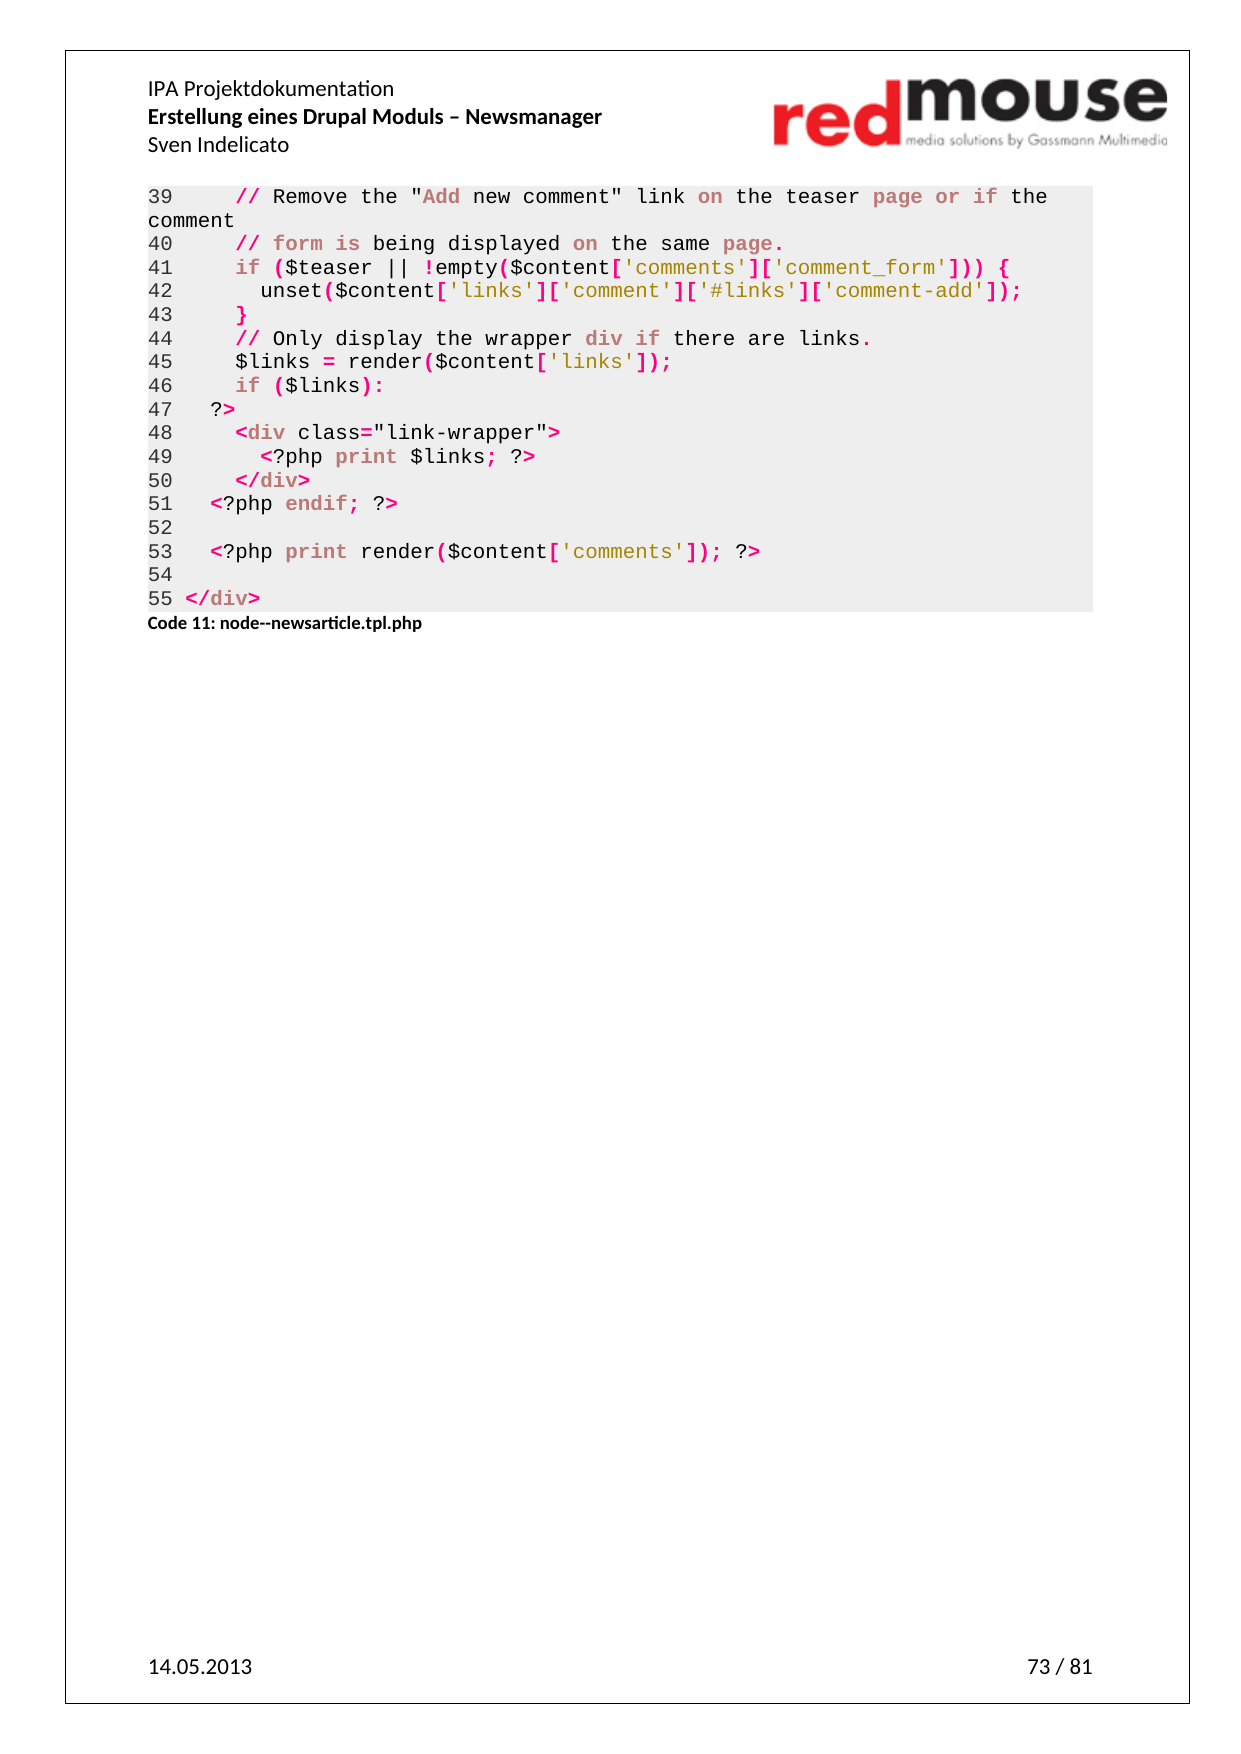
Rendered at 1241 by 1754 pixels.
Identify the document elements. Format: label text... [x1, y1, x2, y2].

text 45 $links = render($content['links']); [148, 351, 1093, 375]
text 54 [148, 564, 1093, 588]
text 47 ?> [148, 399, 1093, 422]
text 49 <?php print $links; ?> [148, 446, 1093, 470]
text 42 unset($content['links']['comment']['#links']['comment-add']); [148, 281, 1093, 304]
text 53 <?php print render($content['comments']); ?> [148, 541, 1093, 564]
text 46 if ($links): [148, 375, 1093, 399]
picture [773, 78, 1168, 149]
text 41 if ($teaser || !empty($content['comments']['comment_form'])) { [148, 257, 1093, 281]
text 43 } [148, 304, 1093, 328]
text 39 // Remove the "Add new comment" link on the teaser page or if the comment [148, 186, 1093, 233]
text 55 </div> [148, 588, 1093, 612]
text 52 [148, 517, 1093, 541]
text 48 <div class="link-wrapper"> [148, 422, 1093, 446]
text 51 <?php endif; ?> [148, 493, 1093, 517]
text 44 // Only display the wrapper div if there are links. [148, 328, 1093, 351]
text 50 </div> [148, 470, 1093, 493]
text 40 // form is being displayed on the same page. [148, 233, 1093, 257]
